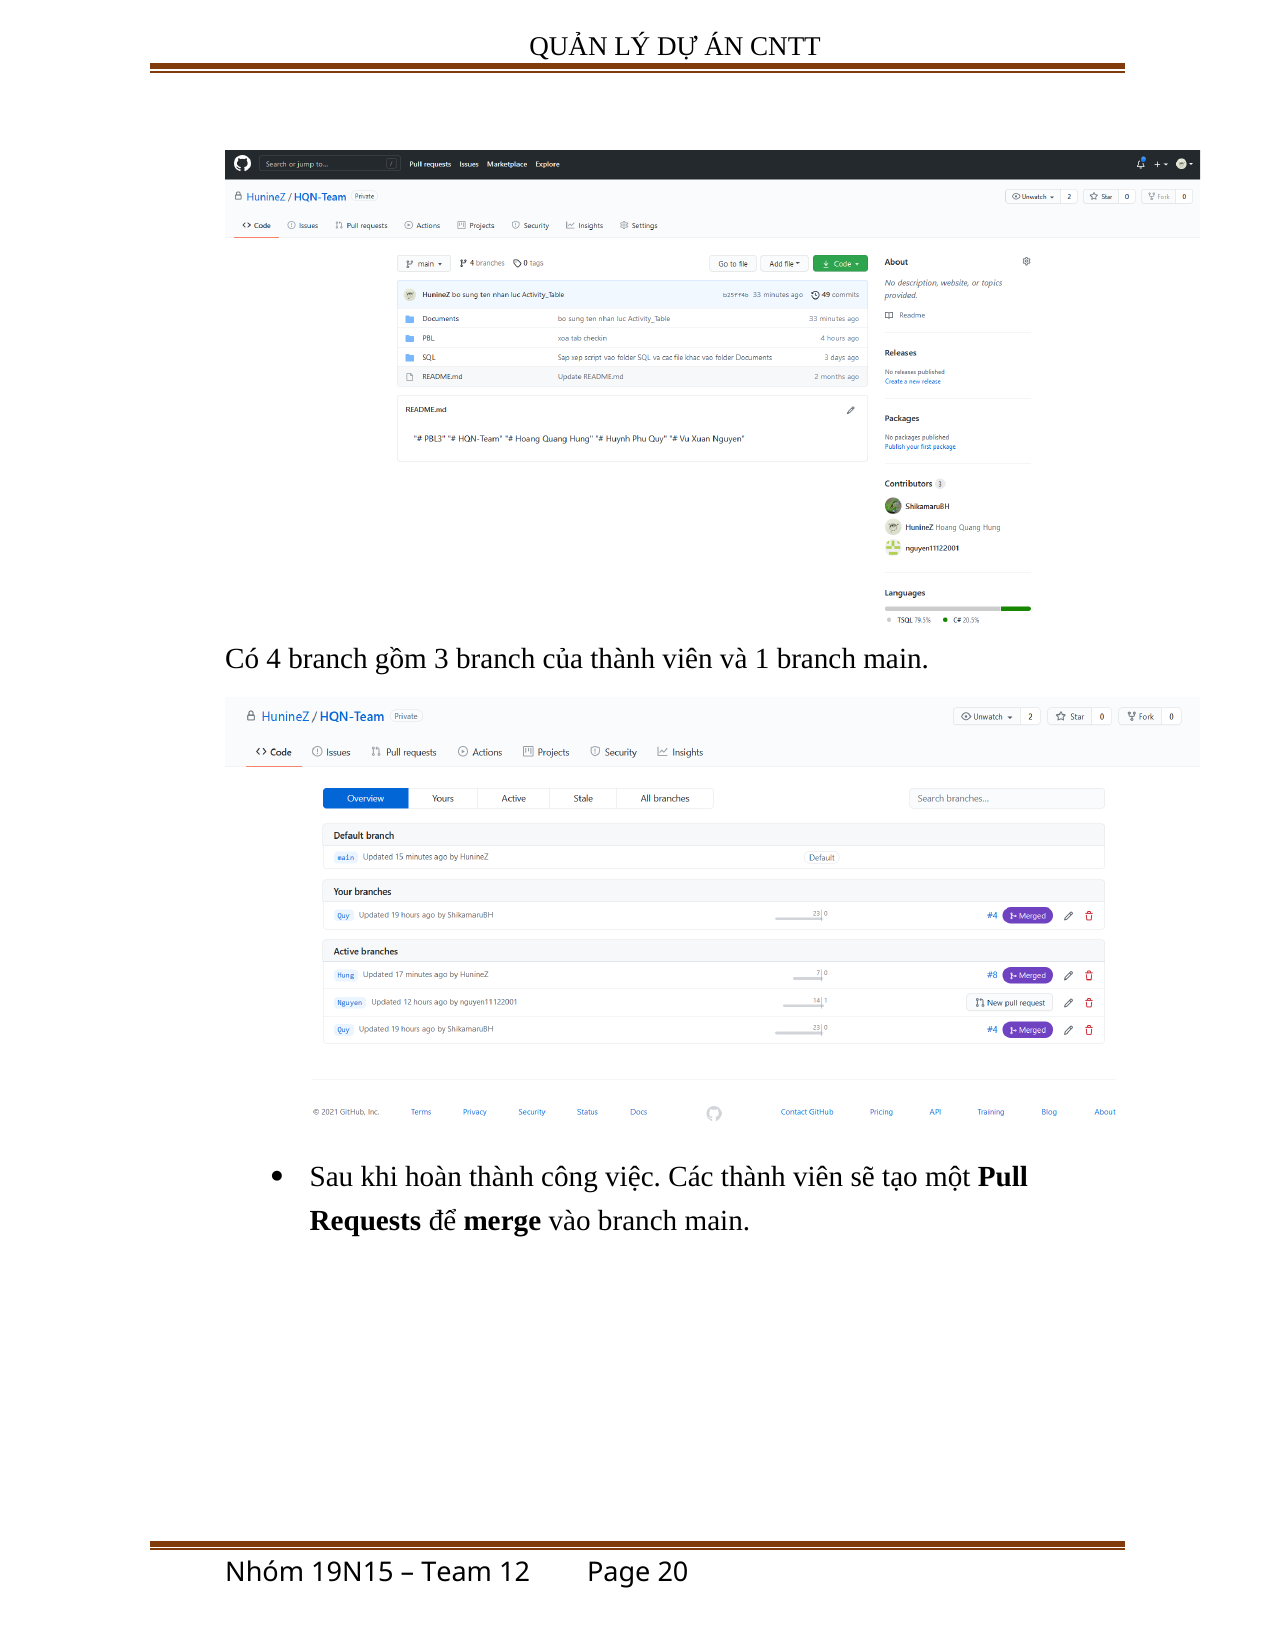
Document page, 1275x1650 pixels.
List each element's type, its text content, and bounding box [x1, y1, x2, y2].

list Sau khi hoàn thành công việc. Các thành viên sẽ tạo một Pull Requests để merge vào branch main. [272, 1159, 1125, 1237]
picture [225, 150, 1200, 632]
text Có 4 branch gồm 3 branch của thành viên và 1 branch main. [225, 632, 1125, 675]
picture [225, 697, 1200, 1138]
